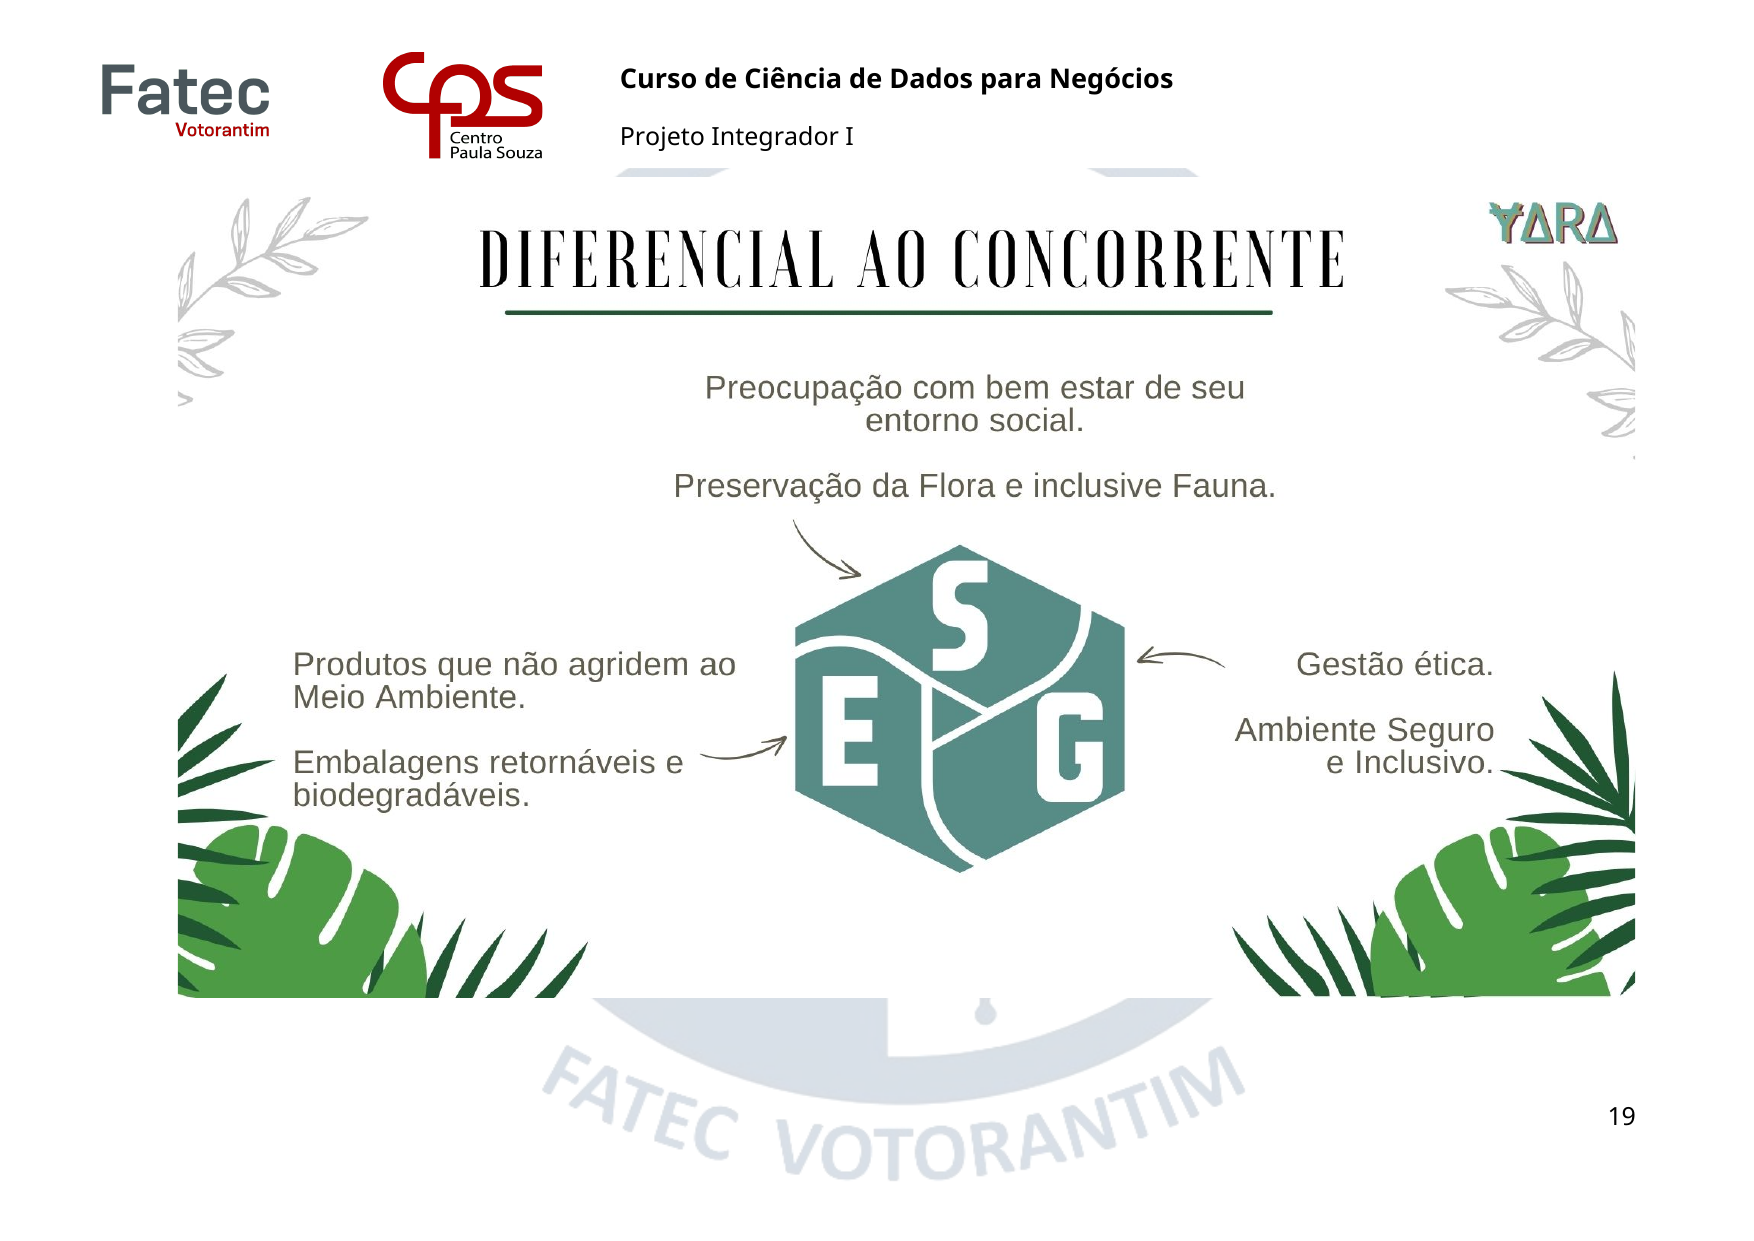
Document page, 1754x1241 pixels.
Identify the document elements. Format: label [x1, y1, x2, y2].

picture [101, 52, 543, 169]
picture [177, 177, 1636, 998]
